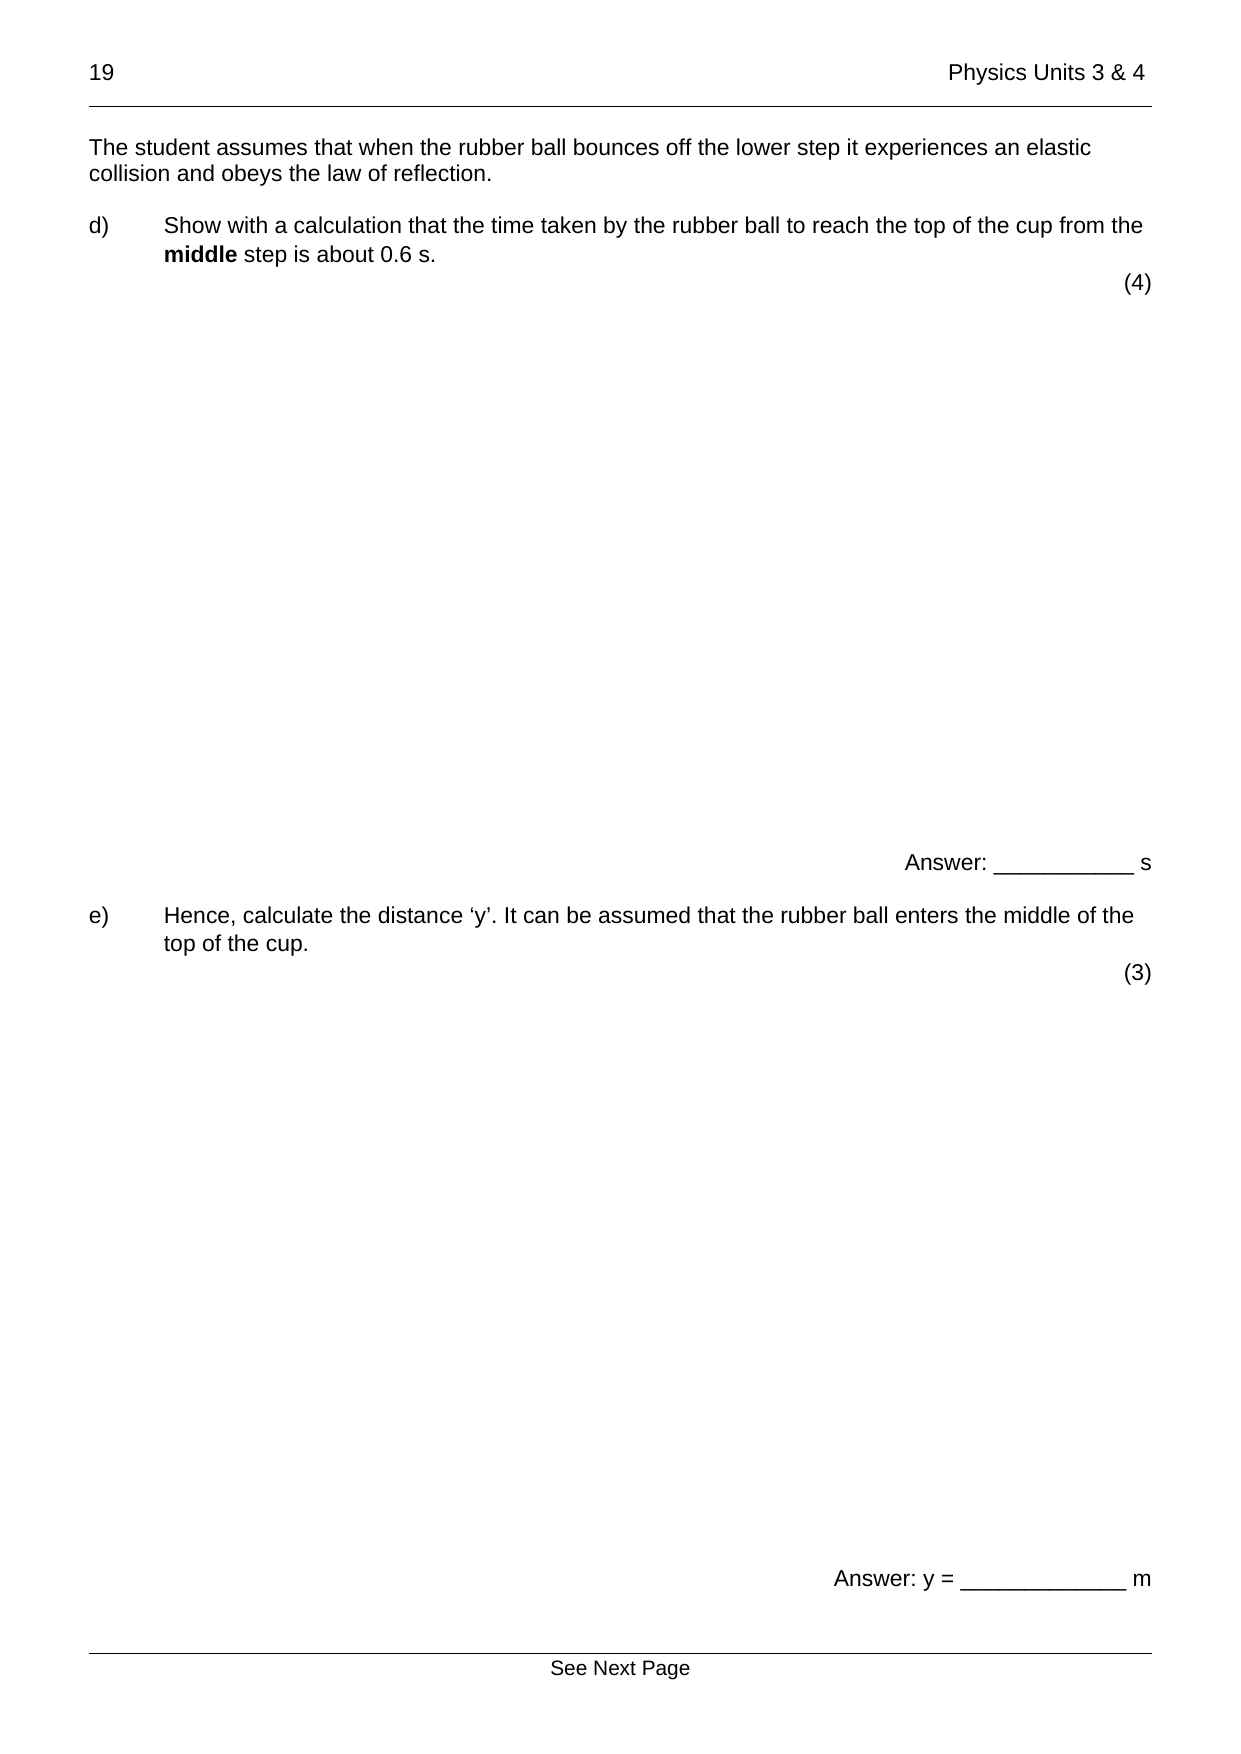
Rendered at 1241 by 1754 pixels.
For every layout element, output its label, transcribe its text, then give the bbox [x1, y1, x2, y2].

list Answer: y = _____________ m [164, 1565, 1152, 1591]
list (4) [164, 269, 1152, 296]
list Answer: ___________ s [164, 849, 1152, 876]
list (3) [164, 959, 1152, 985]
list d) Show with a calculation that the time taken by the rubber ball to reach the top of the cup from the middle step is about 0.6 s. [89, 212, 1152, 267]
list Hence, calculate the distance ‘y’. It can be assumed that the rubber ball enters the middle of the top of the cup. [89, 902, 1152, 957]
text The student assumes that when the rubber ball bounces off the lower step it experiences an elastic collision and obeys the law of reflection. [89, 133, 1152, 186]
